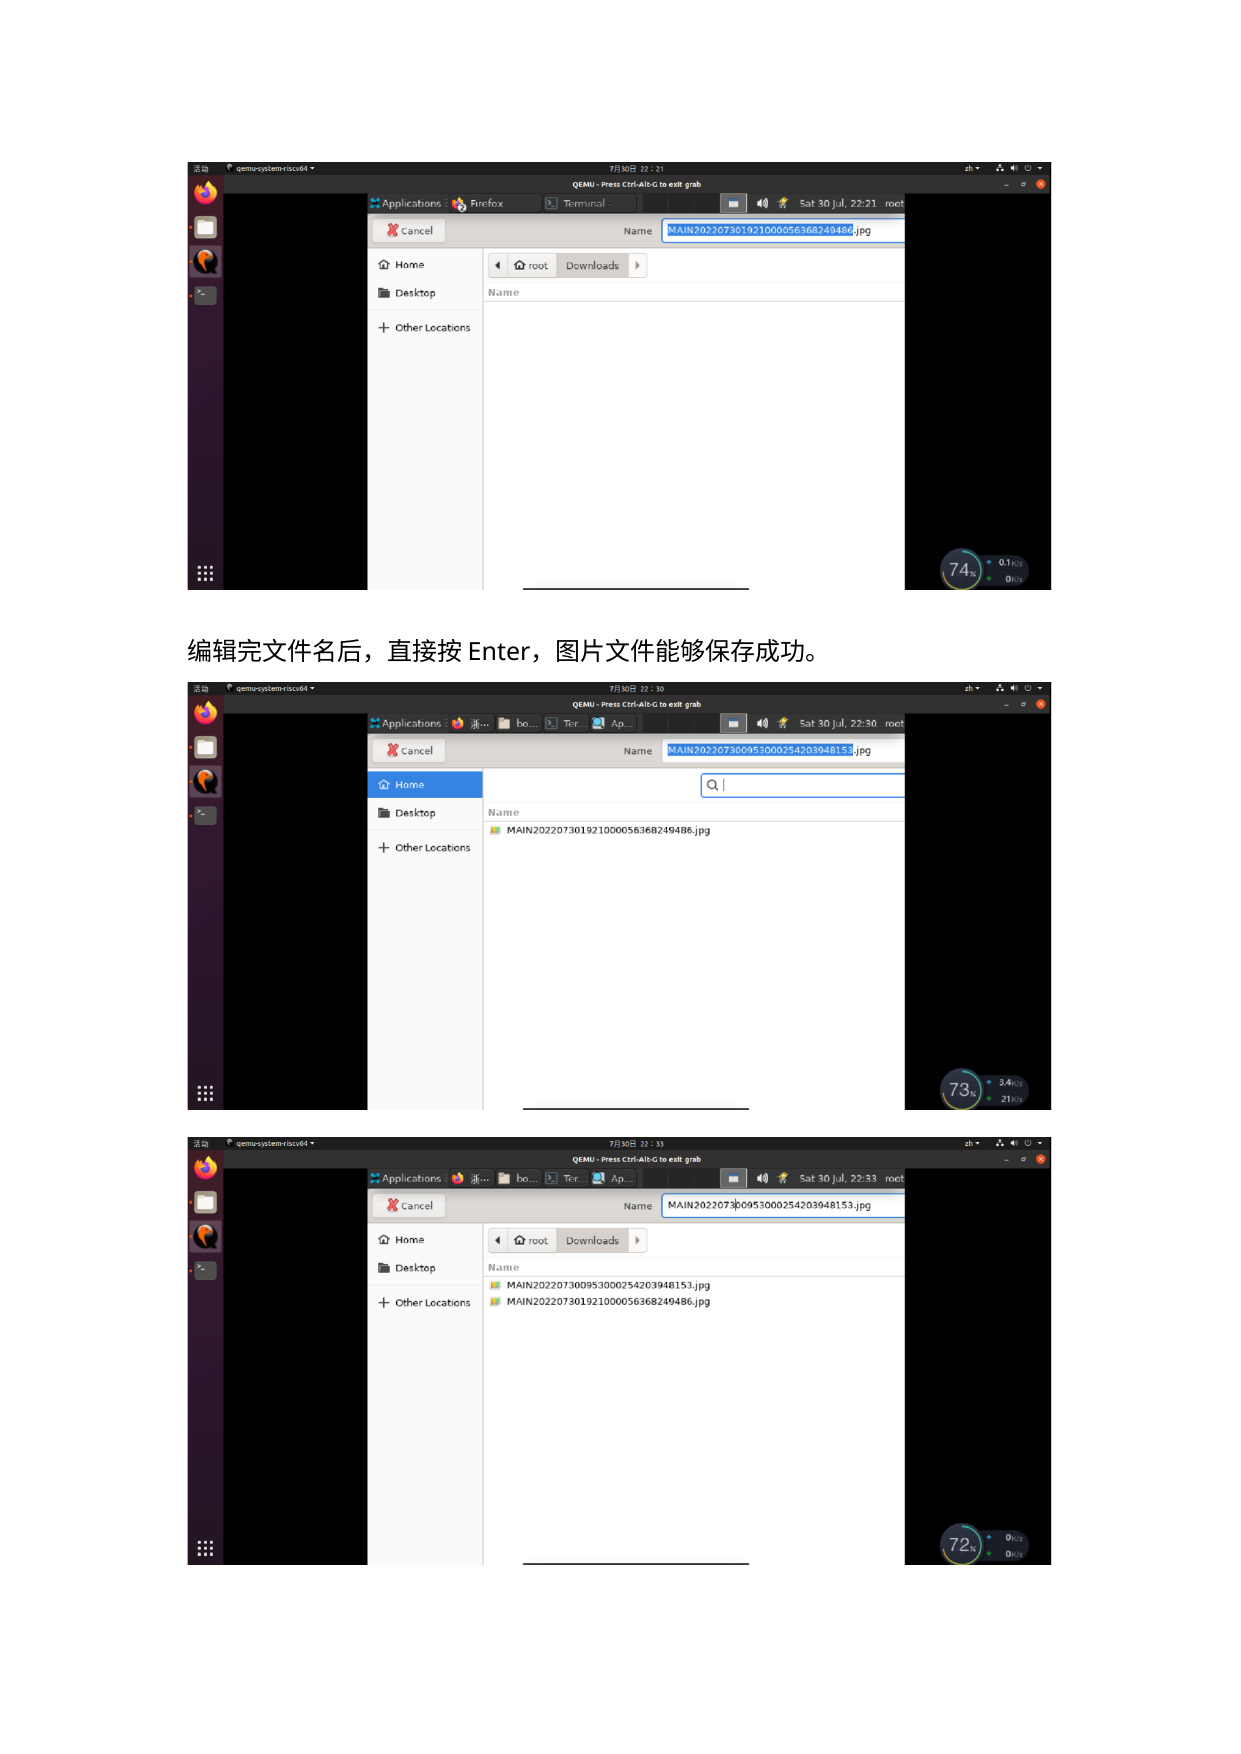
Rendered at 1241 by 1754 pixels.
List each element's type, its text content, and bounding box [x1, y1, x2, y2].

picture [187, 1137, 1052, 1565]
picture [187, 162, 1052, 590]
picture [187, 682, 1052, 1110]
